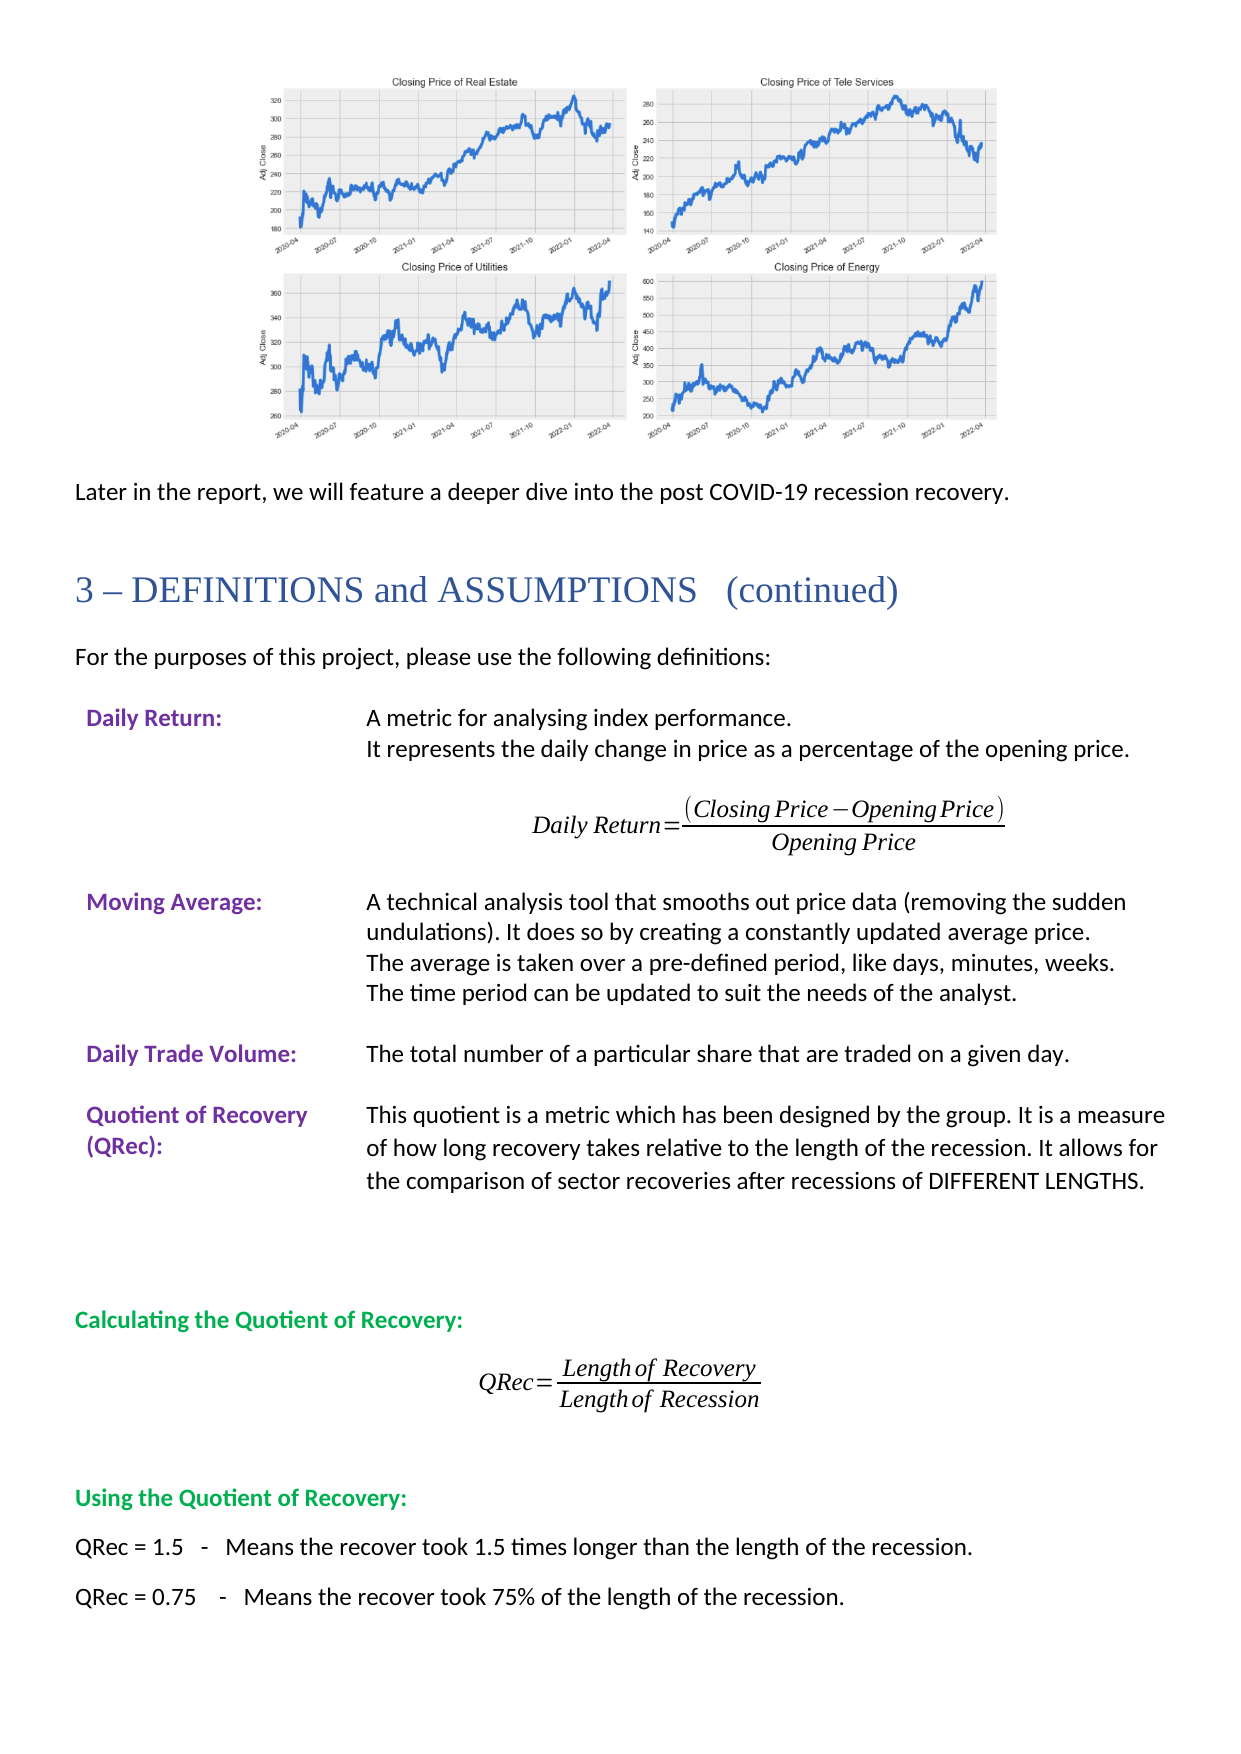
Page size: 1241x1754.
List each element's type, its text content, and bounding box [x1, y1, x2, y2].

table_header A metric for analysing index performance. It represents the daily change in price as a percentage of the opening price. [355, 703, 1182, 886]
text QRec = 1.5 - Means the recover took 1.5 times longer than the length of the recession. [75, 1531, 1165, 1562]
text Using the Quotient of Recovery: [75, 1482, 1165, 1512]
picture [243, 75, 997, 446]
table_cell The total number of a particular share that are traded on a given day. [355, 1039, 1182, 1099]
table_cell Daily Trade Volume: [75, 1039, 355, 1099]
text Later in the report, we will feature a deeper dive into the post COVID-19 recession recovery. [75, 476, 1165, 507]
table_header Daily Return: [75, 703, 355, 886]
text 3 – DEFINITIONS and ASSUMPTIONS (continued) [75, 568, 1165, 611]
table_cell This quotient is a metric which has been designed by the group. It is a measure of how long recovery takes relative to the length of the recession. It allows for the comparison of sector recoveries after recessions of DIFFERENT LENGTHS. [355, 1100, 1182, 1245]
text Calculating the Quotient of Recovery: [75, 1305, 1165, 1335]
text For the purposes of this project, please use the following definitions: [75, 641, 1165, 672]
table_cell A technical analysis tool that smooths out price data (removing the sudden undulations). It does so by creating a constantly updated average price. The average is taken over a pre-defined period, like days, minutes, weeks. The time period can be updated to suit the needs of the analyst. [355, 886, 1182, 1038]
table_cell Moving Average: [75, 886, 355, 1038]
table_cell Quotient of Recovery (QRec): [75, 1100, 355, 1245]
text QRec = 0.75 - Means the recover took 75% of the length of the recession. [75, 1581, 1165, 1611]
